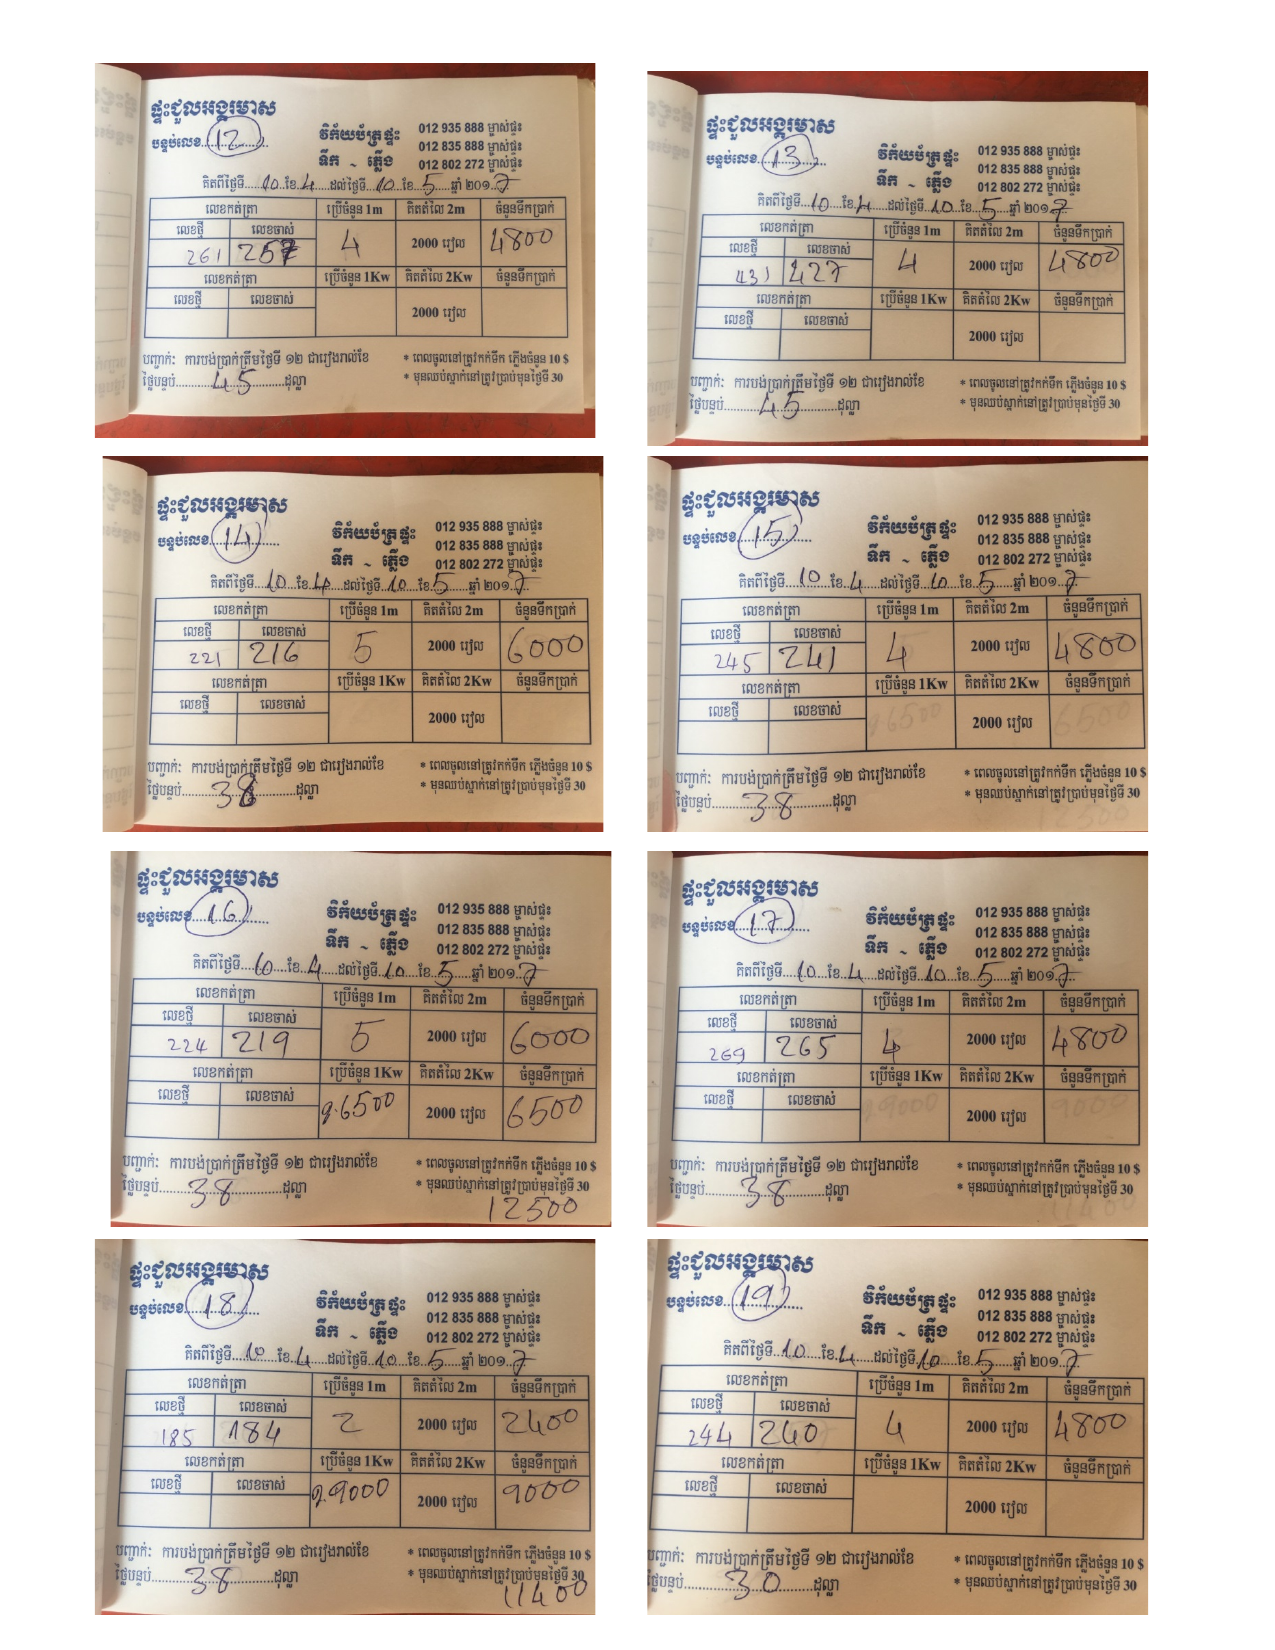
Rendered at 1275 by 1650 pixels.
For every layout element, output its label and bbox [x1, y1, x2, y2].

picture [94, 63, 596, 438]
picture [647, 456, 1149, 832]
picture [647, 851, 1149, 1227]
picture [110, 851, 612, 1227]
picture [94, 1239, 596, 1615]
picture [647, 71, 1149, 446]
picture [647, 1239, 1149, 1615]
picture [102, 456, 604, 832]
